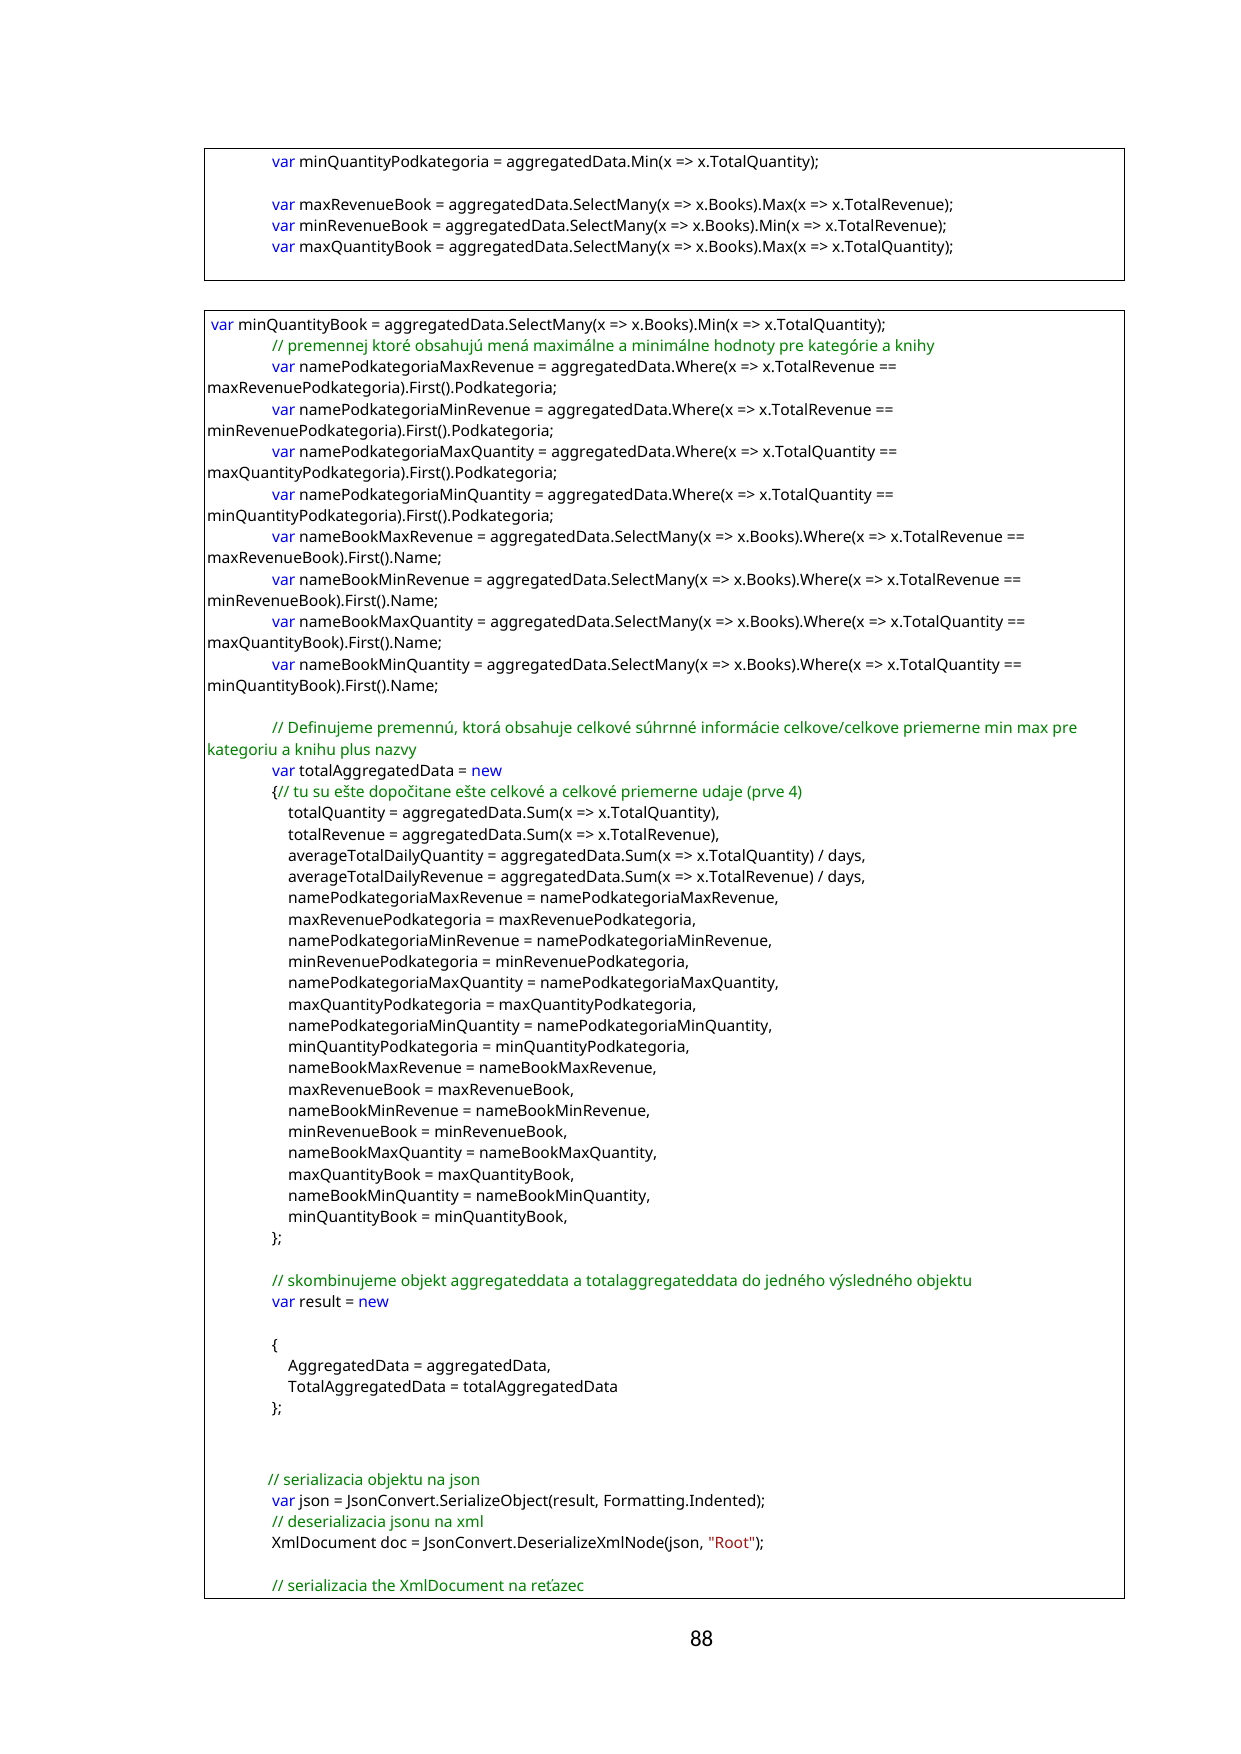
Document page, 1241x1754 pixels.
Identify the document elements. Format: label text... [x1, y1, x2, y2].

text // serializacia objektu na json [207, 1468, 1122, 1489]
text var namePodkategoriaMaxRevenue = aggregatedData.Where(x => x.TotalRevenue == maxRevenuePodkategoria).First().Podkategoria; [207, 356, 1122, 398]
text namePodkategoriaMaxQuantity = namePodkategoriaMaxQuantity, [207, 972, 1122, 993]
text var nameBookMaxRevenue = aggregatedData.SelectMany(x => x.Books).Where(x => x.TotalRevenue == maxRevenueBook).First().Name; [207, 526, 1122, 568]
text var maxRevenueBook = aggregatedData.SelectMany(x => x.Books).Max(x => x.TotalRevenue); [207, 193, 1122, 214]
text namePodkategoriaMaxRevenue = namePodkategoriaMaxRevenue, [207, 887, 1122, 908]
text minQuantityBook = minQuantityBook, [207, 1206, 1122, 1227]
text // deserializacia jsonu na xml [207, 1511, 1122, 1532]
text // premennej ktoré obsahujú mená maximálne a minimálne hodnoty pre kategórie a knihy [207, 334, 1122, 356]
text var namePodkategoriaMinQuantity = aggregatedData.Where(x => x.TotalQuantity == minQuantityPodkategoria).First().Podkategoria; [207, 483, 1122, 526]
text var nameBookMaxQuantity = aggregatedData.SelectMany(x => x.Books).Where(x => x.TotalQuantity == maxQuantityBook).First().Name; [207, 611, 1122, 653]
text minRevenuePodkategoria = minRevenuePodkategoria, [207, 951, 1122, 972]
text TotalAggregatedData = totalAggregatedData [207, 1376, 1122, 1397]
text maxQuantityBook = maxQuantityBook, [207, 1163, 1122, 1184]
text XmlDocument doc = JsonConvert.DeserializeXmlNode(json, "Root"); [207, 1532, 1122, 1553]
text maxRevenueBook = maxRevenueBook, [207, 1078, 1122, 1099]
text totalRevenue = aggregatedData.Sum(x => x.TotalRevenue), [207, 823, 1122, 844]
text averageTotalDailyRevenue = aggregatedData.Sum(x => x.TotalRevenue) / days, [207, 866, 1122, 887]
text nameBookMaxRevenue = nameBookMaxRevenue, [207, 1057, 1122, 1078]
text totalQuantity = aggregatedData.Sum(x => x.TotalQuantity), [207, 802, 1122, 823]
text // Definujeme premennú, ktorá obsahuje celkové súhrnné informácie celkove/celkove priemerne min max pre kategoriu a knihu plus nazvy [207, 717, 1122, 759]
text var namePodkategoriaMaxQuantity = aggregatedData.Where(x => x.TotalQuantity == maxQuantityPodkategoria).First().Podkategoria; [207, 441, 1122, 483]
text var totalAggregatedData = new [207, 759, 1122, 781]
text var nameBookMinQuantity = aggregatedData.SelectMany(x => x.Books).Where(x => x.TotalQuantity == minQuantityBook).First().Name; [207, 653, 1122, 696]
text {// tu su ešte dopočitane ešte celkové a celkové priemerne udaje (prve 4) [207, 781, 1122, 802]
text // skombinujeme objekt aggregateddata a totalaggregateddata do jedného výsledného objektu [207, 1269, 1122, 1291]
text averageTotalDailyQuantity = aggregatedData.Sum(x => x.TotalQuantity) / days, [207, 844, 1122, 866]
text nameBookMaxQuantity = nameBookMaxQuantity, [207, 1142, 1122, 1163]
text namePodkategoriaMinRevenue = namePodkategoriaMinRevenue, [207, 929, 1122, 951]
text maxRevenuePodkategoria = maxRevenuePodkategoria, [207, 908, 1122, 929]
text var minQuantityBook = aggregatedData.SelectMany(x => x.Books).Min(x => x.TotalQuantity); [205, 311, 1124, 334]
text minRevenueBook = minRevenueBook, [207, 1121, 1122, 1142]
text nameBookMinQuantity = nameBookMinQuantity, [207, 1184, 1122, 1206]
text }; [207, 1227, 1122, 1248]
text // serializacia the XmlDocument na reťazec [205, 1571, 1124, 1598]
text var namePodkategoriaMinRevenue = aggregatedData.Where(x => x.TotalRevenue == minRevenuePodkategoria).First().Podkategoria; [207, 398, 1122, 441]
text var maxQuantityBook = aggregatedData.SelectMany(x => x.Books).Max(x => x.TotalQuantity); [207, 236, 1122, 257]
text }; [207, 1397, 1122, 1418]
text var minRevenueBook = aggregatedData.SelectMany(x => x.Books).Min(x => x.TotalRevenue); [207, 214, 1122, 236]
text minQuantityPodkategoria = minQuantityPodkategoria, [207, 1036, 1122, 1057]
text { [207, 1333, 1122, 1354]
text maxQuantityPodkategoria = maxQuantityPodkategoria, [207, 993, 1122, 1014]
text nameBookMinRevenue = nameBookMinRevenue, [207, 1099, 1122, 1121]
text var result = new [207, 1291, 1122, 1312]
text var minQuantityPodkategoria = aggregatedData.Min(x => x.TotalQuantity); [205, 149, 1124, 172]
text var nameBookMinRevenue = aggregatedData.SelectMany(x => x.Books).Where(x => x.TotalRevenue == minRevenueBook).First().Name; [207, 568, 1122, 611]
text namePodkategoriaMinQuantity = namePodkategoriaMinQuantity, [207, 1014, 1122, 1036]
text AggregatedData = aggregatedData, [207, 1354, 1122, 1376]
text var json = JsonConvert.SerializeObject(result, Formatting.Indented); [207, 1489, 1122, 1511]
